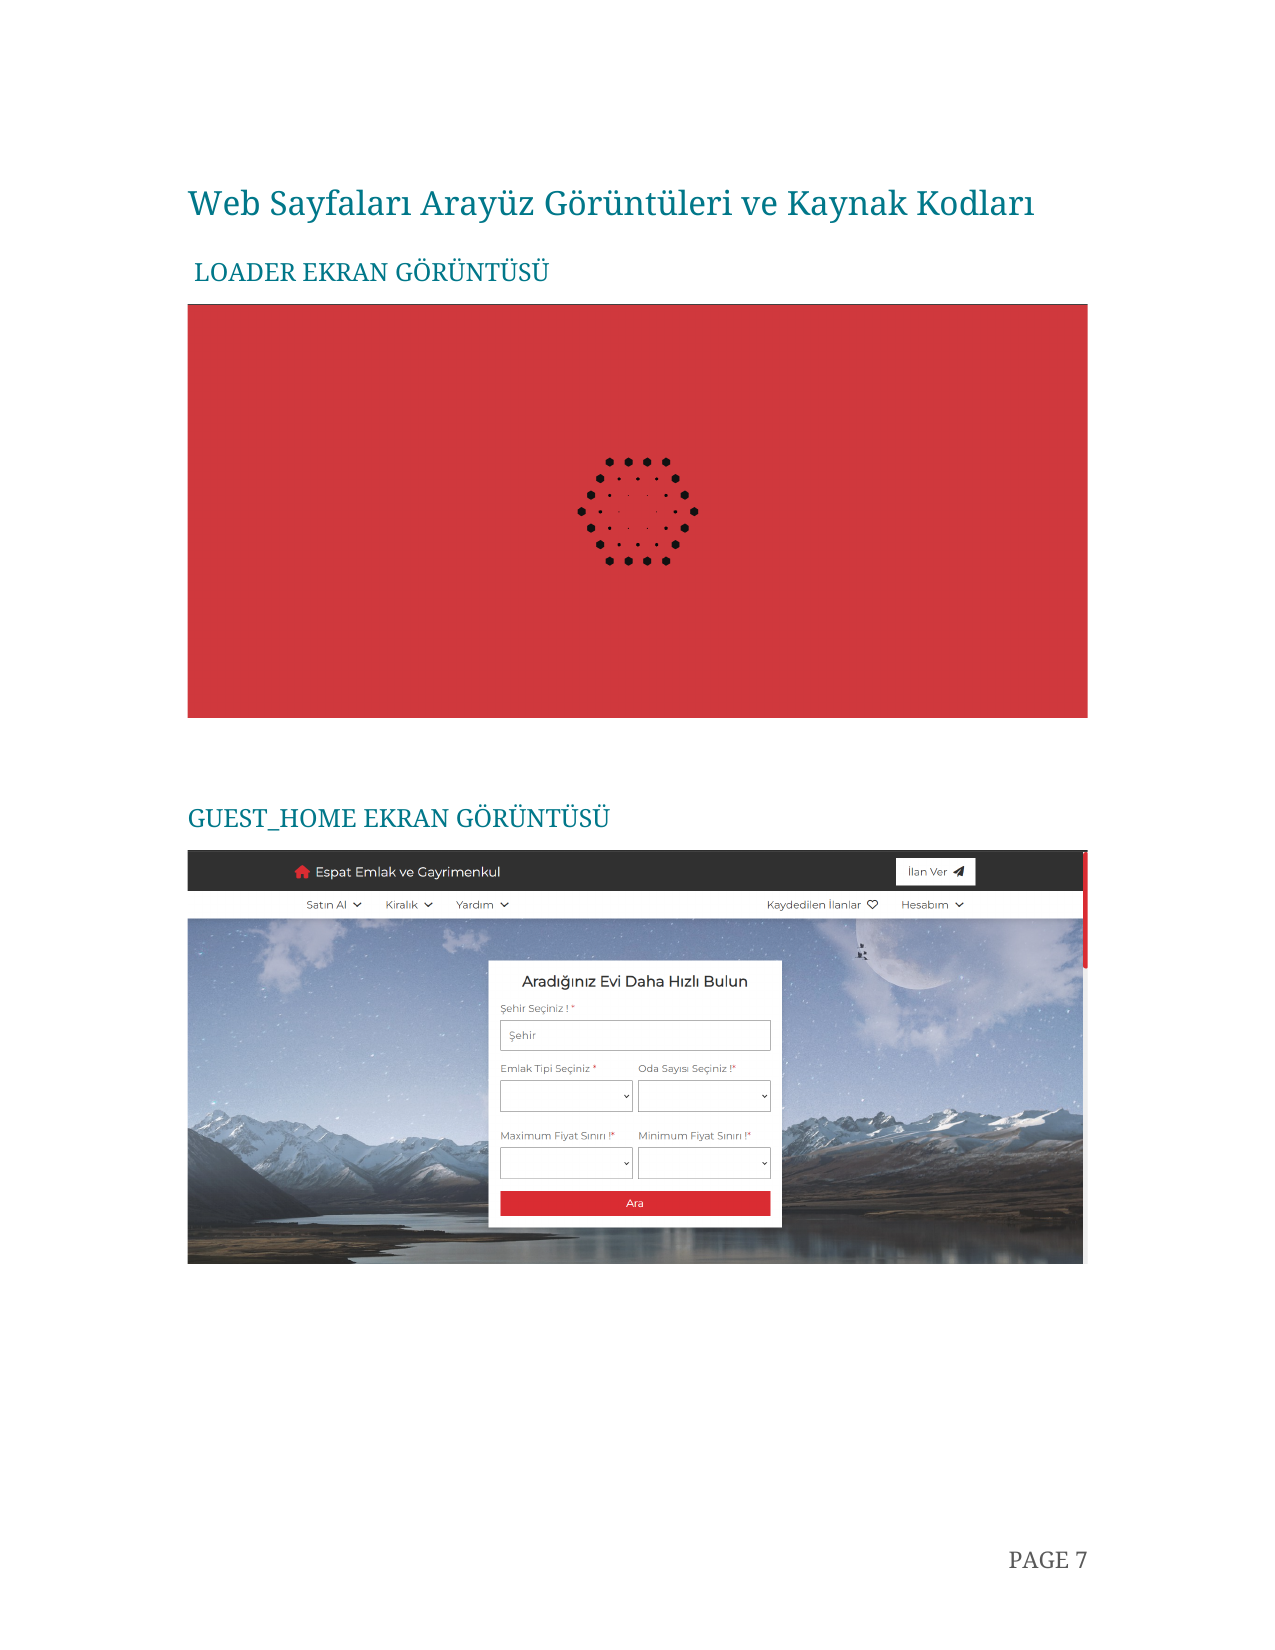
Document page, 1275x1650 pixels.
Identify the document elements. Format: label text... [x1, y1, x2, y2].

picture [187, 850, 1088, 1264]
subtitle LOADER ekran görüntüsü [187, 255, 1087, 289]
picture [187, 304, 1088, 718]
subtitle Web Sayfaları Arayüz Görüntüleri ve Kaynak Kodları [187, 180, 1087, 225]
subtitle guest_home ekran görüntüsü [187, 801, 1087, 835]
